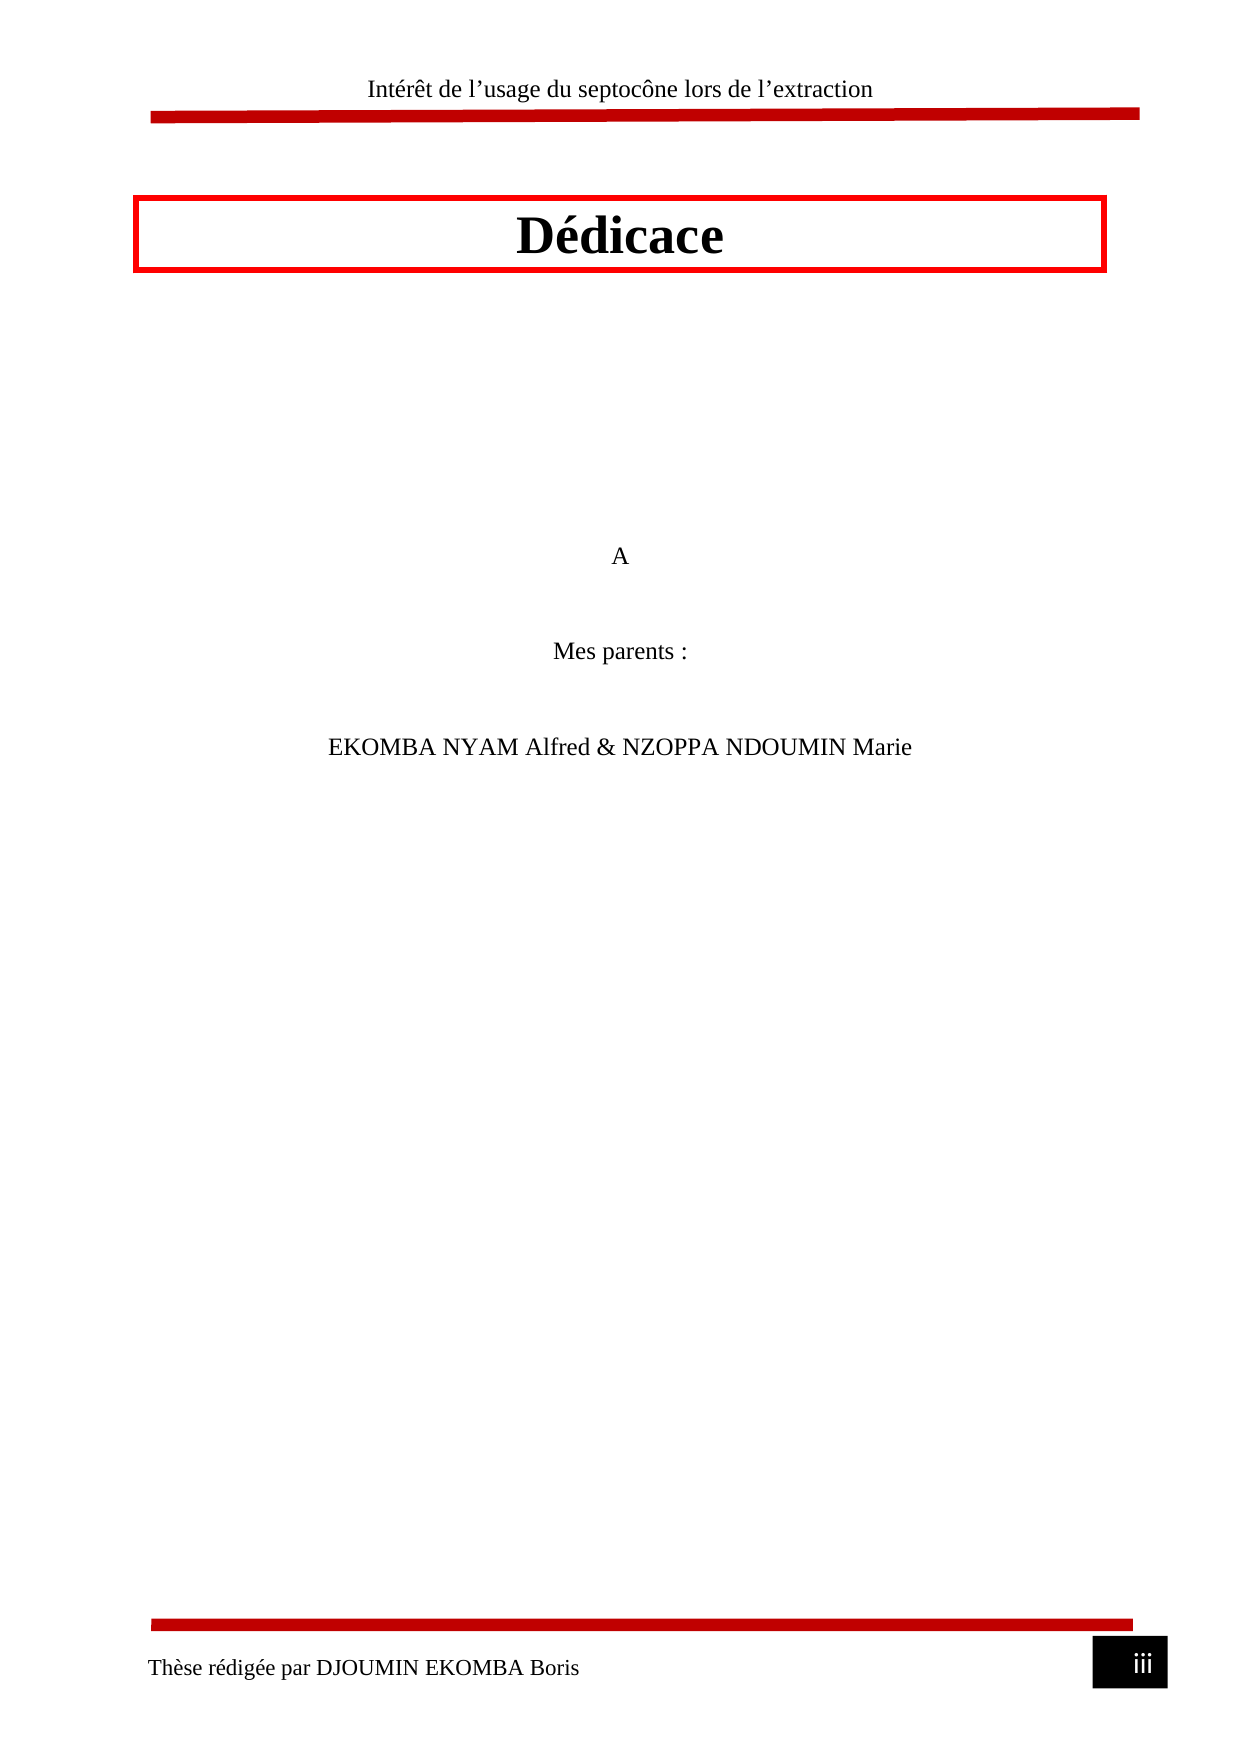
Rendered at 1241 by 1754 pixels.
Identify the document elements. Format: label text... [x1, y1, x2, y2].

text EKOMBA NYAM Alfred & NZOPPA NDOUMIN Marie [148, 732, 1093, 761]
text Dédicace [139, 201, 1101, 267]
text Mes parents : [148, 636, 1093, 665]
text A [148, 541, 1093, 570]
